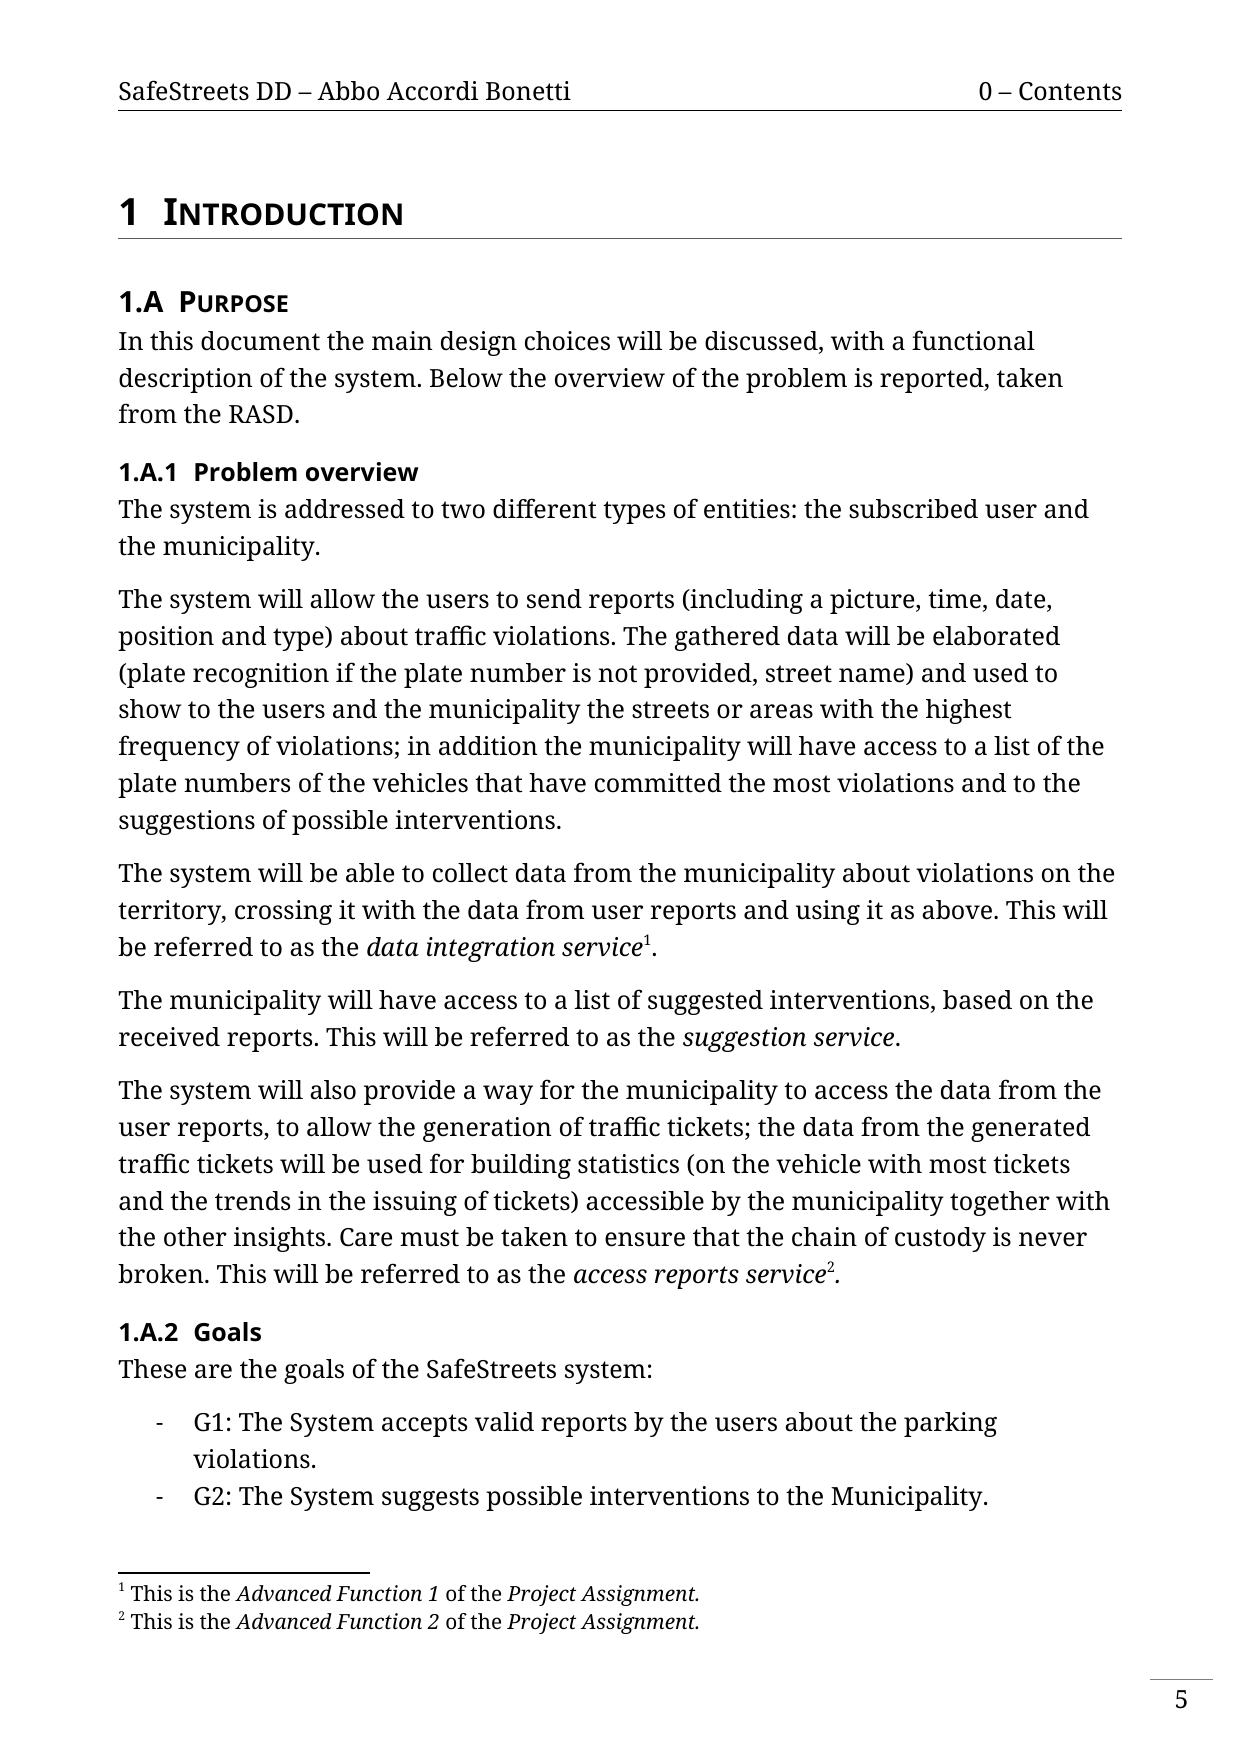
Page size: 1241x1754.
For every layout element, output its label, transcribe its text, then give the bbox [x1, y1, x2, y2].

text The municipality will have access to a list of suggested interventions, based on the received reports. This will be referred to as the suggestion service. [118, 983, 1122, 1054]
text The system will allow the users to send reports (including a picture, time, date, position and type) about traffic violations. The gathered data will be elaborated (plate recognition if the plate number is not provided, street name) and used to show to the users and the municipality the streets or areas with the highest frequency of violations; in addition the municipality will have access to a list of the plate numbers of the vehicles that have committed the most violations and to the suggestions of possible interventions. [118, 582, 1122, 836]
list G1: The System accepts valid reports by the users about the parking violations. [156, 1405, 1122, 1476]
list G2: The System suggests possible interventions to the Municipality. [156, 1478, 1122, 1512]
subtitle Problem overview [118, 455, 1122, 489]
text In this document the main design choices will be discussed, with a functional description of the system. Below the overview of the problem is reported, taken from the RASD. [118, 324, 1122, 431]
subtitle Introduction [118, 185, 1122, 238]
text The system is addressed to two different types of entities: the subscribed user and the municipality. [118, 492, 1122, 562]
text The system will also provide a way for the municipality to access the data from the user reports, to allow the generation of traffic tickets; the data from the generated traffic tickets will be used for building statistics (on the vehicle with most tickets and the trends in the issuing of tickets) accessible by the municipality together with the other insights. Care must be taken to ensure that the chain of custody is never broken. This will be referred to as the access reports service. [118, 1073, 1122, 1291]
text These are the goals of the SafeStreets system: [118, 1351, 1122, 1385]
subtitle Purpose [118, 281, 1122, 321]
text The system will be able to collect data from the municipality about violations on the territory, crossing it with the data from user reports and using it as above. This will be referred to as the data integration service. [118, 856, 1122, 963]
subtitle Goals [118, 1314, 1122, 1348]
